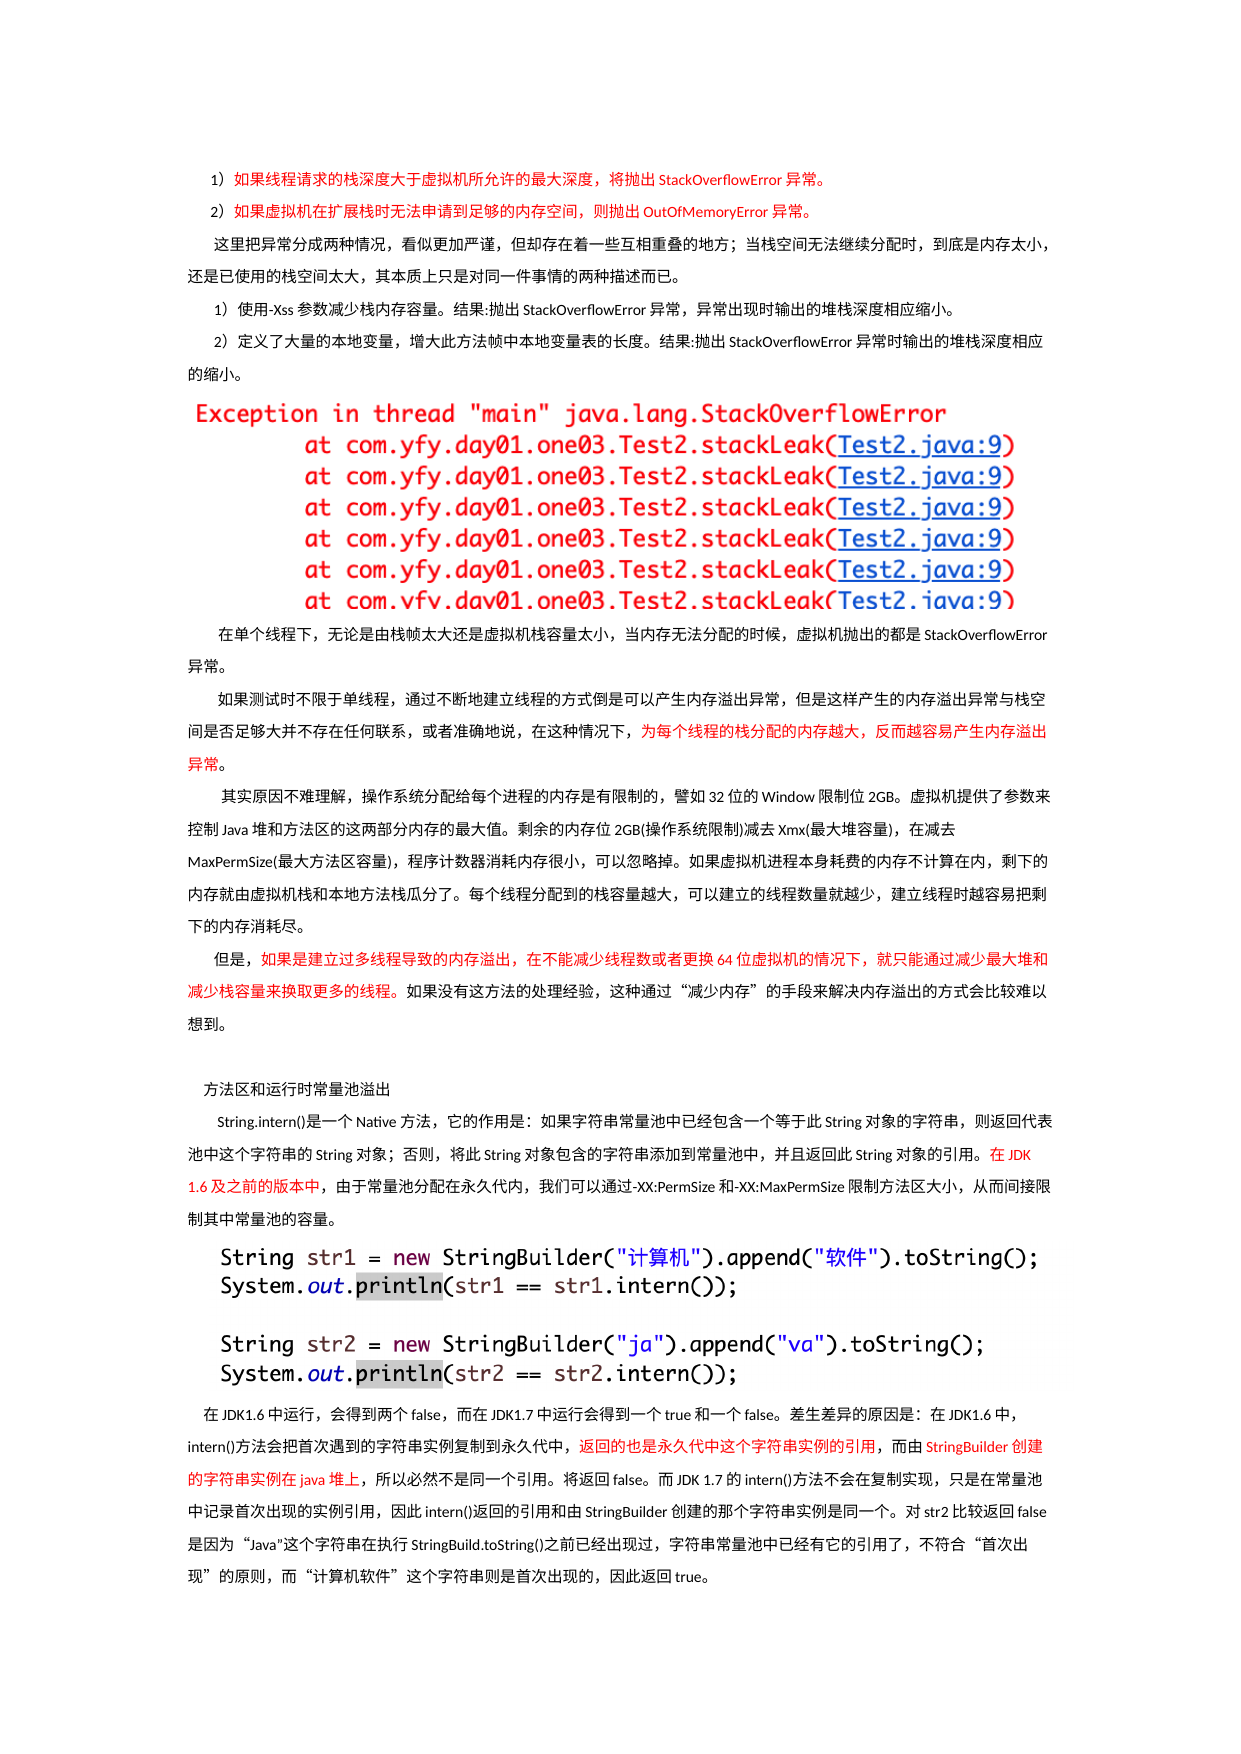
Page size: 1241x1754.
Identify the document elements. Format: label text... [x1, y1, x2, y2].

text 方法区和运行时常量池溢出 [187, 1072, 1053, 1104]
text 2）如果虚拟机在扩展栈时无法申请到足够的内存空间，则抛出OutOfMemoryError异常。 [187, 194, 1053, 227]
text 但是，如果是建立过多线程导致的内存溢出，在不能减少线程数或者更换64位虚拟机的情况下，就只能通过减少最大堆和减少栈容量来换取更多的线程。如果没有这方法的处理经验，这种通过“减少内存”的手段来解决内存溢出的方式会比较难以想到。 [187, 942, 1053, 1039]
text 2）定义了大量的本地变量，增大此方法帧中本地变量表的长度。结果:抛出StackOverflowError异常时输出的堆栈深度相应的缩小。 [187, 324, 1053, 397]
text 1）使用-Xss参数减少栈内存容量。结果:抛出StackOverflowError异常，异常出现时输出的堆栈深度相应缩小。 [187, 292, 1053, 324]
text String.intern()是一个Native方法，它的作用是：如果字符串常量池中已经包含一个等于此String对象的字符串，则返回代表池中这个字符串的String对象；否则，将此String对象包含的字符串添加到常量池中，并且返回此String对象的引用。在JDK 1.6及之前的版本中，由于常量池分配在永久代内，我们可以通过-XX:PermSize和-XX:MaxPermSize限制方法区大小，从而间接限制其中常量池的容量。 [187, 1104, 1053, 1234]
picture [209, 1241, 1074, 1391]
text 如果测试时不限于单线程，通过不断地建立线程的方式倒是可以产生内存溢出异常，但是这样产生的内存溢出异常与栈空间是否足够大并不存在任何联系，或者准确地说，在这种情况下，为每个线程的栈分配的内存越大，反而越容易产生内存溢出异常。 [187, 682, 1053, 779]
picture [187, 397, 1053, 609]
text 1）如果线程请求的栈深度大于虚拟机所允许的最大深度，将抛出StackOverflowError异常。 [187, 162, 1053, 194]
text 这里把异常分成两种情况，看似更加严谨，但却存在着一些互相重叠的地方；当栈空间无法继续分配时，到底是内存太小，还是已使用的栈空间太大，其本质上只是对同一件事情的两种描述而已。 [187, 227, 1053, 292]
text 其实原因不难理解，操作系统分配给每个进程的内存是有限制的，譬如32位的Window限制位2GB。虚拟机提供了参数来控制Java堆和方法区的这两部分内存的最大值。剩余的内存位2GB(操作系统限制)减去Xmx(最大堆容量)，在减去MaxPermSize(最大方法区容量)，程序计数器消耗内存很小，可以忽略掉。如果虚拟机进程本身耗费的内存不计算在内，剩下的内存就由虚拟机栈和本地方法栈瓜分了。每个线程分配到的栈容量越大，可以建立的线程数量就越少，建立线程时越容易把剩下的内存消耗尽。 [187, 779, 1053, 942]
text 在单个线程下，无论是由栈帧太大还是虚拟机栈容量太小，当内存无法分配的时候，虚拟机抛出的都是StackOverflowError异常。 [187, 617, 1053, 682]
text 在JDK1.6中运行，会得到两个false，而在JDK1.7中运行会得到一个true和一个false。差生差异的原因是：在JDK1.6中，intern()方法会把首次遇到的字符串实例复制到永久代中，返回的也是永久代中这个字符串实例的引用，而由StringBuilder创建的字符串实例在java堆上，所以必然不是同一个引用。将返回false。而JDK 1.7的intern()方法不会在复制实现，只是在常量池中记录首次出现的实例引用，因此intern()返回的引用和由StringBuilder创建的那个字符串实例是同一个。对str2比较返回false是因为“Java”这个字符串在执行StringBuild.toString()之前已经出现过，字符串常量池中已经有它的引用了，不符合“首次出现”的原则，而“计算机软件”这个字符串则是首次出现的，因此返回true。 [187, 1397, 1053, 1592]
